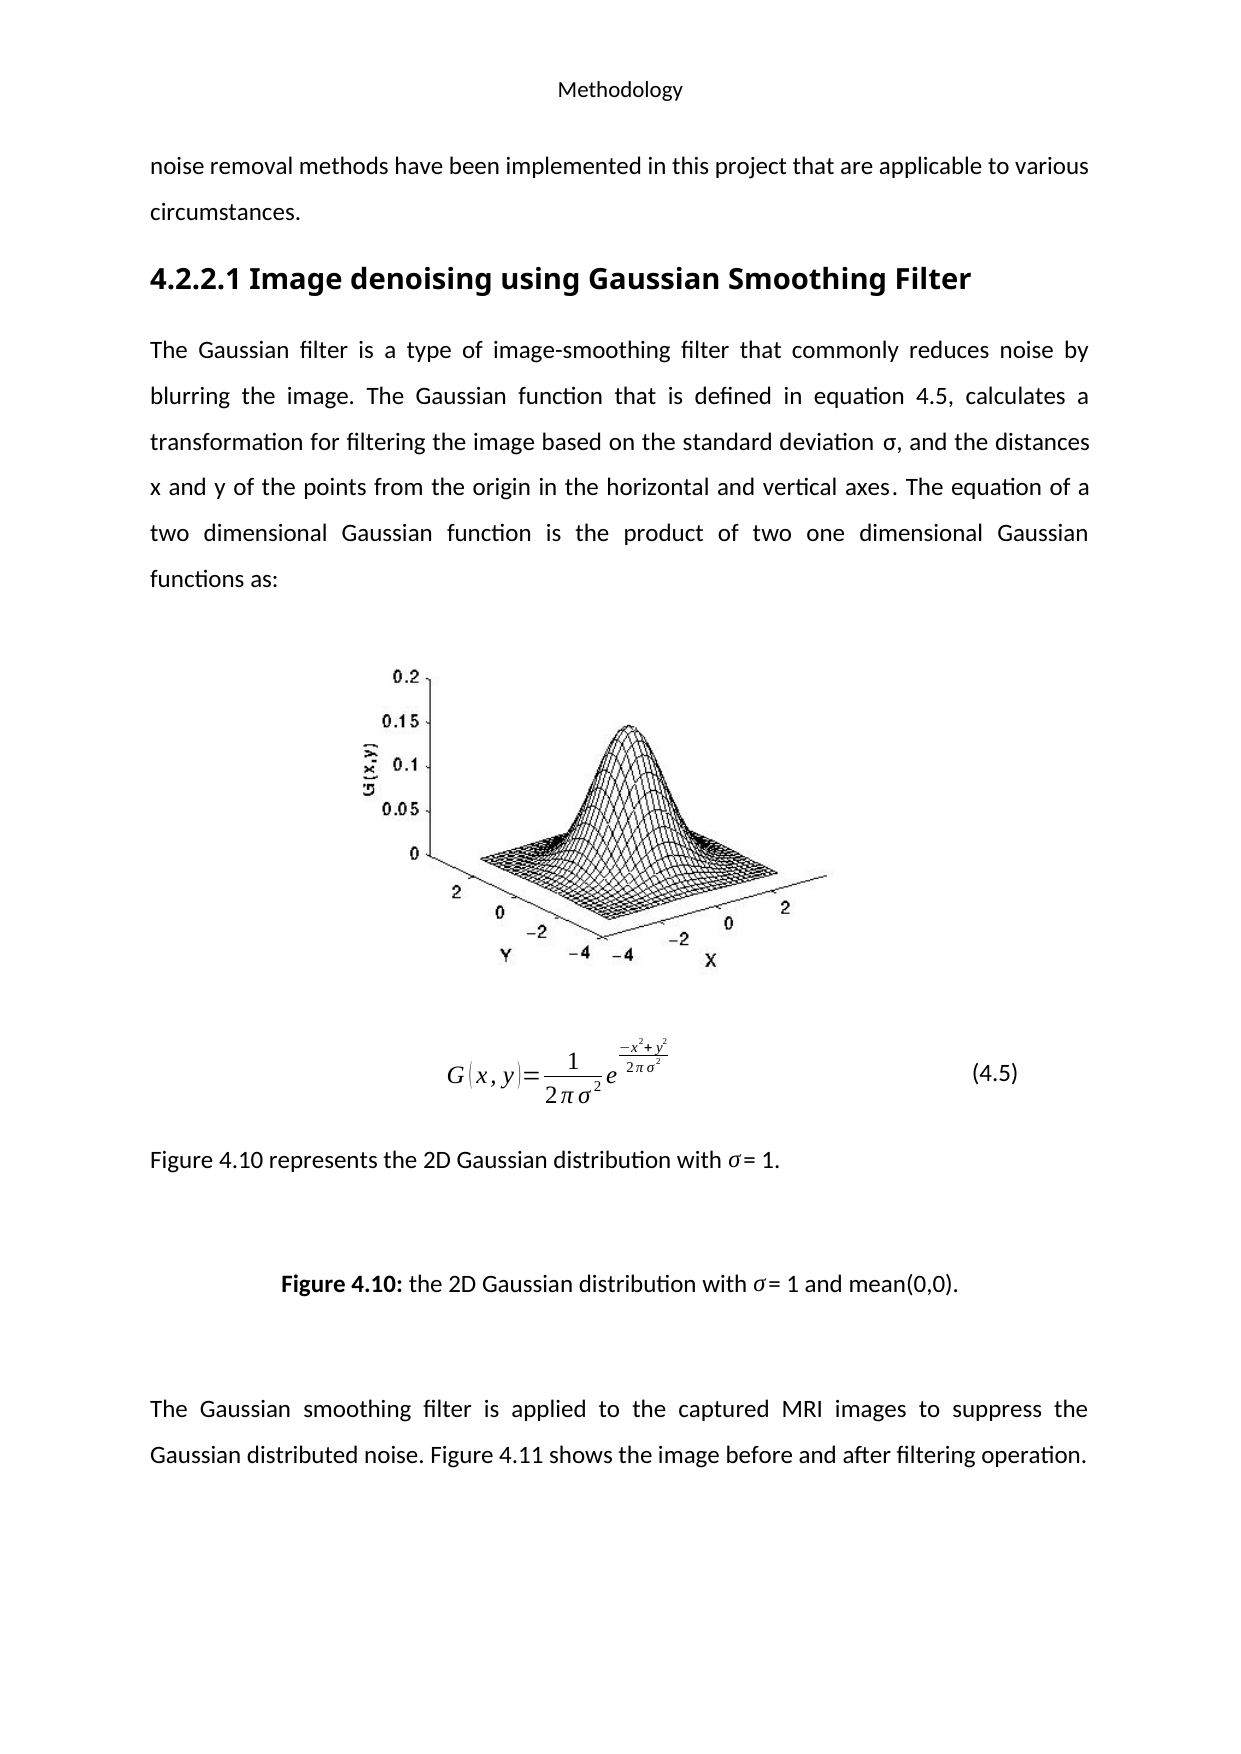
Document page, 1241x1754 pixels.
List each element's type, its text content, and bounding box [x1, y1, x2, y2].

text Figure 4.10: the 2D Gaussian distribution with = 1 and mean(0,0). [150, 1268, 1090, 1299]
text 4.2.2.1 Image denoising using Gaussian Smoothing Filter [150, 258, 1090, 298]
text Figure 4.10 represents the 2D Gaussian distribution with = 1. [150, 1144, 1090, 1174]
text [150, 150, 1090, 226]
picture [314, 648, 879, 991]
text The Gaussian filter is a type of image-smoothing filter that commonly reduces noise by blurring the image. The Gaussian function that is defined in equation 4.5, calculates a transformation for filtering the image based on the standard deviation σ, and the distances x and y of the points from the origin in the horizontal and vertical axes. The equation of a two dimensional Gaussian function is the product of two one dimensional Gaussian functions as: [150, 334, 1090, 593]
text The Gaussian smoothing filter is applied to the captured MRI images to suppress the Gaussian distributed noise. Figure 4.11 shows the image before and after filtering operation. [150, 1393, 1090, 1469]
